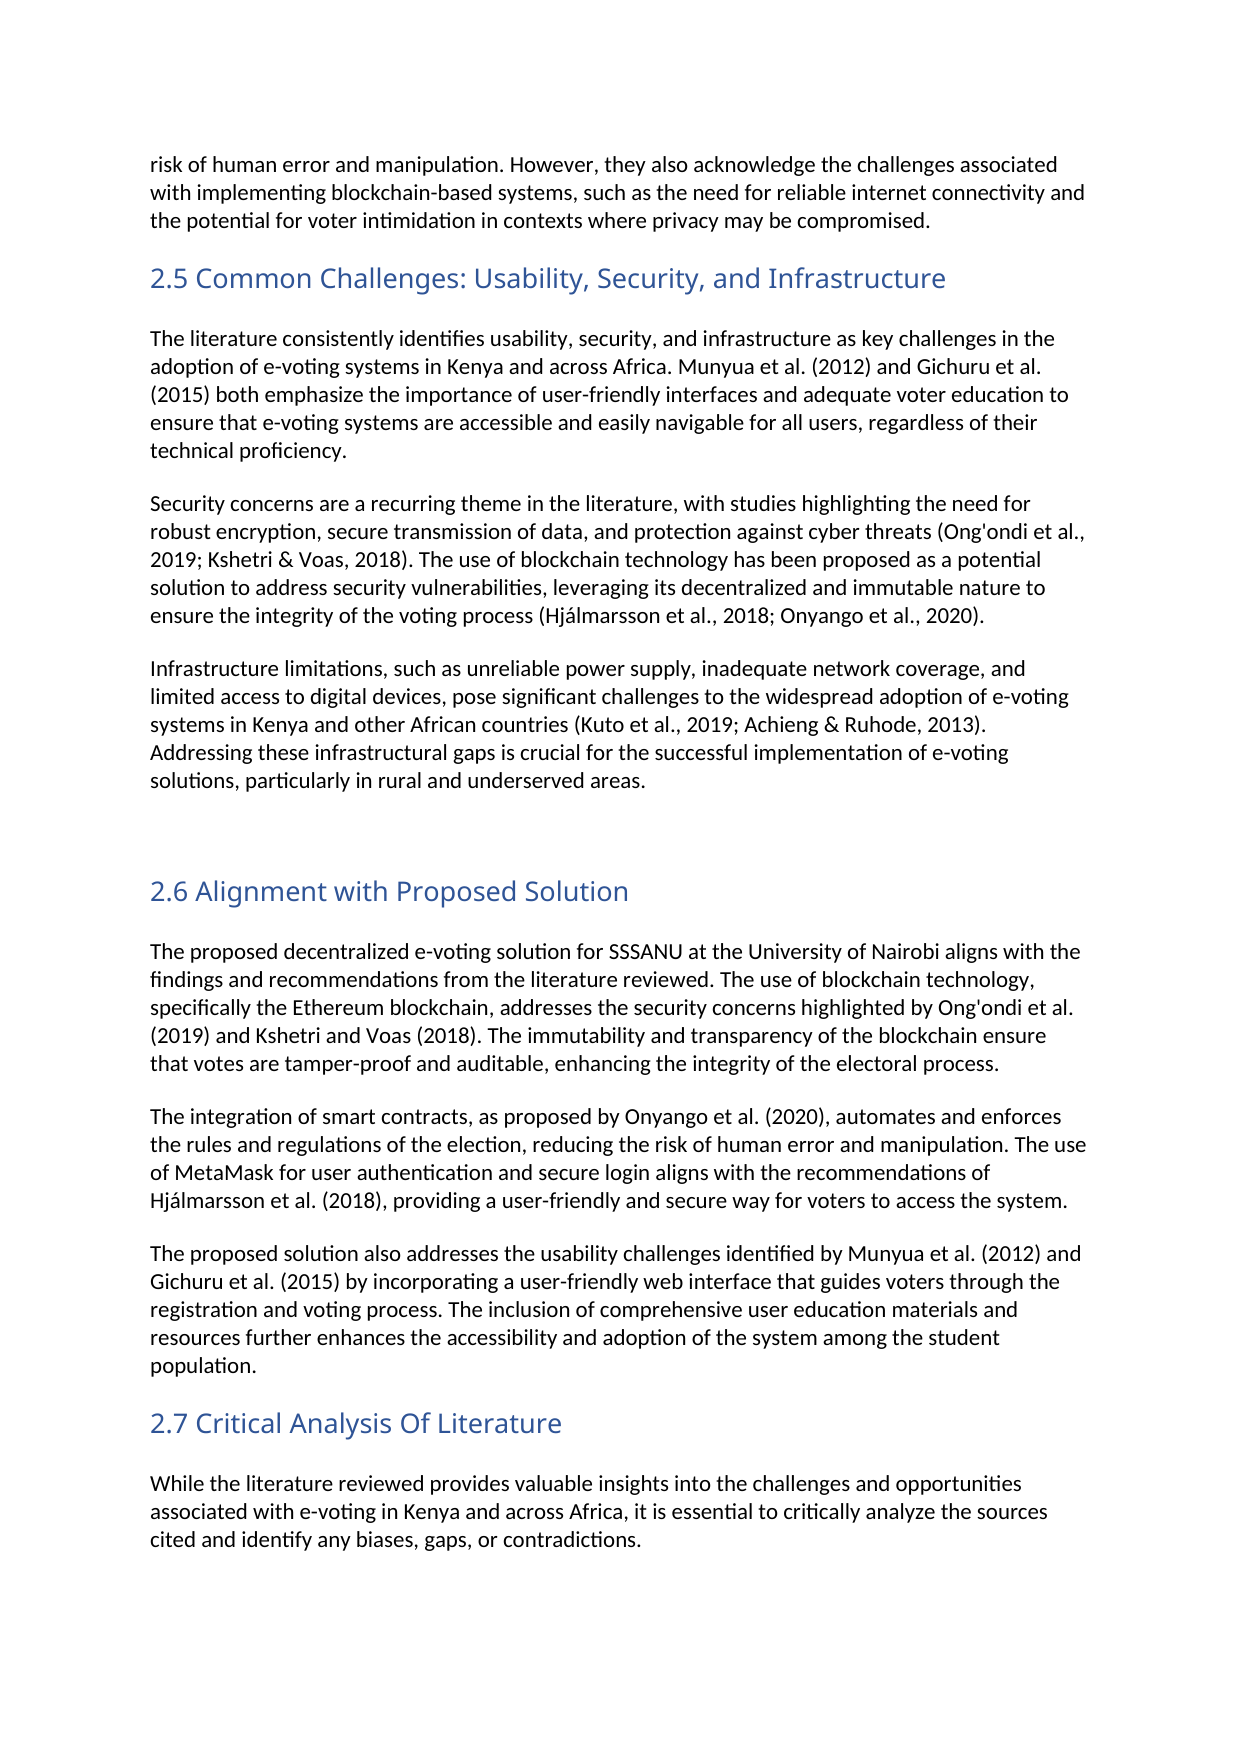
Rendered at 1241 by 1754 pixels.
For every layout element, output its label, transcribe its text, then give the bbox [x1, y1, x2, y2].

text The literature consistently identifies usability, security, and infrastructure as key challenges in the adoption of e-voting systems in Kenya and across Africa. Munyua et al. (2012) and Gichuru et al. (2015) both emphasize the importance of user-friendly interfaces and adequate voter education to ensure that e-voting systems are accessible and easily navigable for all users, regardless of their technical proficiency. [150, 324, 1090, 464]
subtitle 2.6 Alignment with Proposed Solution [150, 872, 1090, 909]
text Infrastructure limitations, such as unreliable power supply, inadequate network coverage, and limited access to digital devices, pose significant challenges to the widespread adoption of e-voting systems in Kenya and other African countries (Kuto et al., 2019; Achieng & Ruhode, 2013). Addressing these infrastructural gaps is crucial for the successful implementation of e-voting solutions, particularly in rural and underserved areas. [150, 654, 1090, 794]
text Security concerns are a recurring theme in the literature, with studies highlighting the need for robust encryption, secure transmission of data, and protection against cyber threats (Ong'ondi et al., 2019; Kshetri & Voas, 2018). The use of blockchain technology has been proposed as a potential solution to address security vulnerabilities, leveraging its decentralized and immutable nature to ensure the integrity of the voting process (Hjálmarsson et al., 2018; Onyango et al., 2020). [150, 489, 1090, 629]
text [150, 150, 1090, 234]
subtitle 2.7 Critical Analysis Of Literature [150, 1404, 1090, 1441]
subtitle 2.5 Common Challenges: Usability, Security, and Infrastructure [150, 259, 1090, 296]
text The proposed solution also addresses the usability challenges identified by Munyua et al. (2012) and Gichuru et al. (2015) by incorporating a user-friendly web interface that guides voters through the registration and voting process. The inclusion of comprehensive user education materials and resources further enhances the accessibility and adoption of the system among the student population. [150, 1239, 1090, 1379]
text While the literature reviewed provides valuable insights into the challenges and opportunities associated with e-voting in Kenya and across Africa, it is essential to critically analyze the sources cited and identify any biases, gaps, or contradictions. [150, 1469, 1090, 1553]
text The integration of smart contracts, as proposed by Onyango et al. (2020), automates and enforces the rules and regulations of the election, reducing the risk of human error and manipulation. The use of MetaMask for user authentication and secure login aligns with the recommendations of Hjálmarsson et al. (2018), providing a user-friendly and secure way for voters to access the system. [150, 1102, 1090, 1214]
text The proposed decentralized e-voting solution for SSSANU at the University of Nairobi aligns with the findings and recommendations from the literature reviewed. The use of blockchain technology, specifically the Ethereum blockchain, addresses the security concerns highlighted by Ong'ondi et al. (2019) and Kshetri and Voas (2018). The immutability and transparency of the blockchain ensure that votes are tamper-proof and auditable, enhancing the integrity of the electoral process. [150, 937, 1090, 1077]
